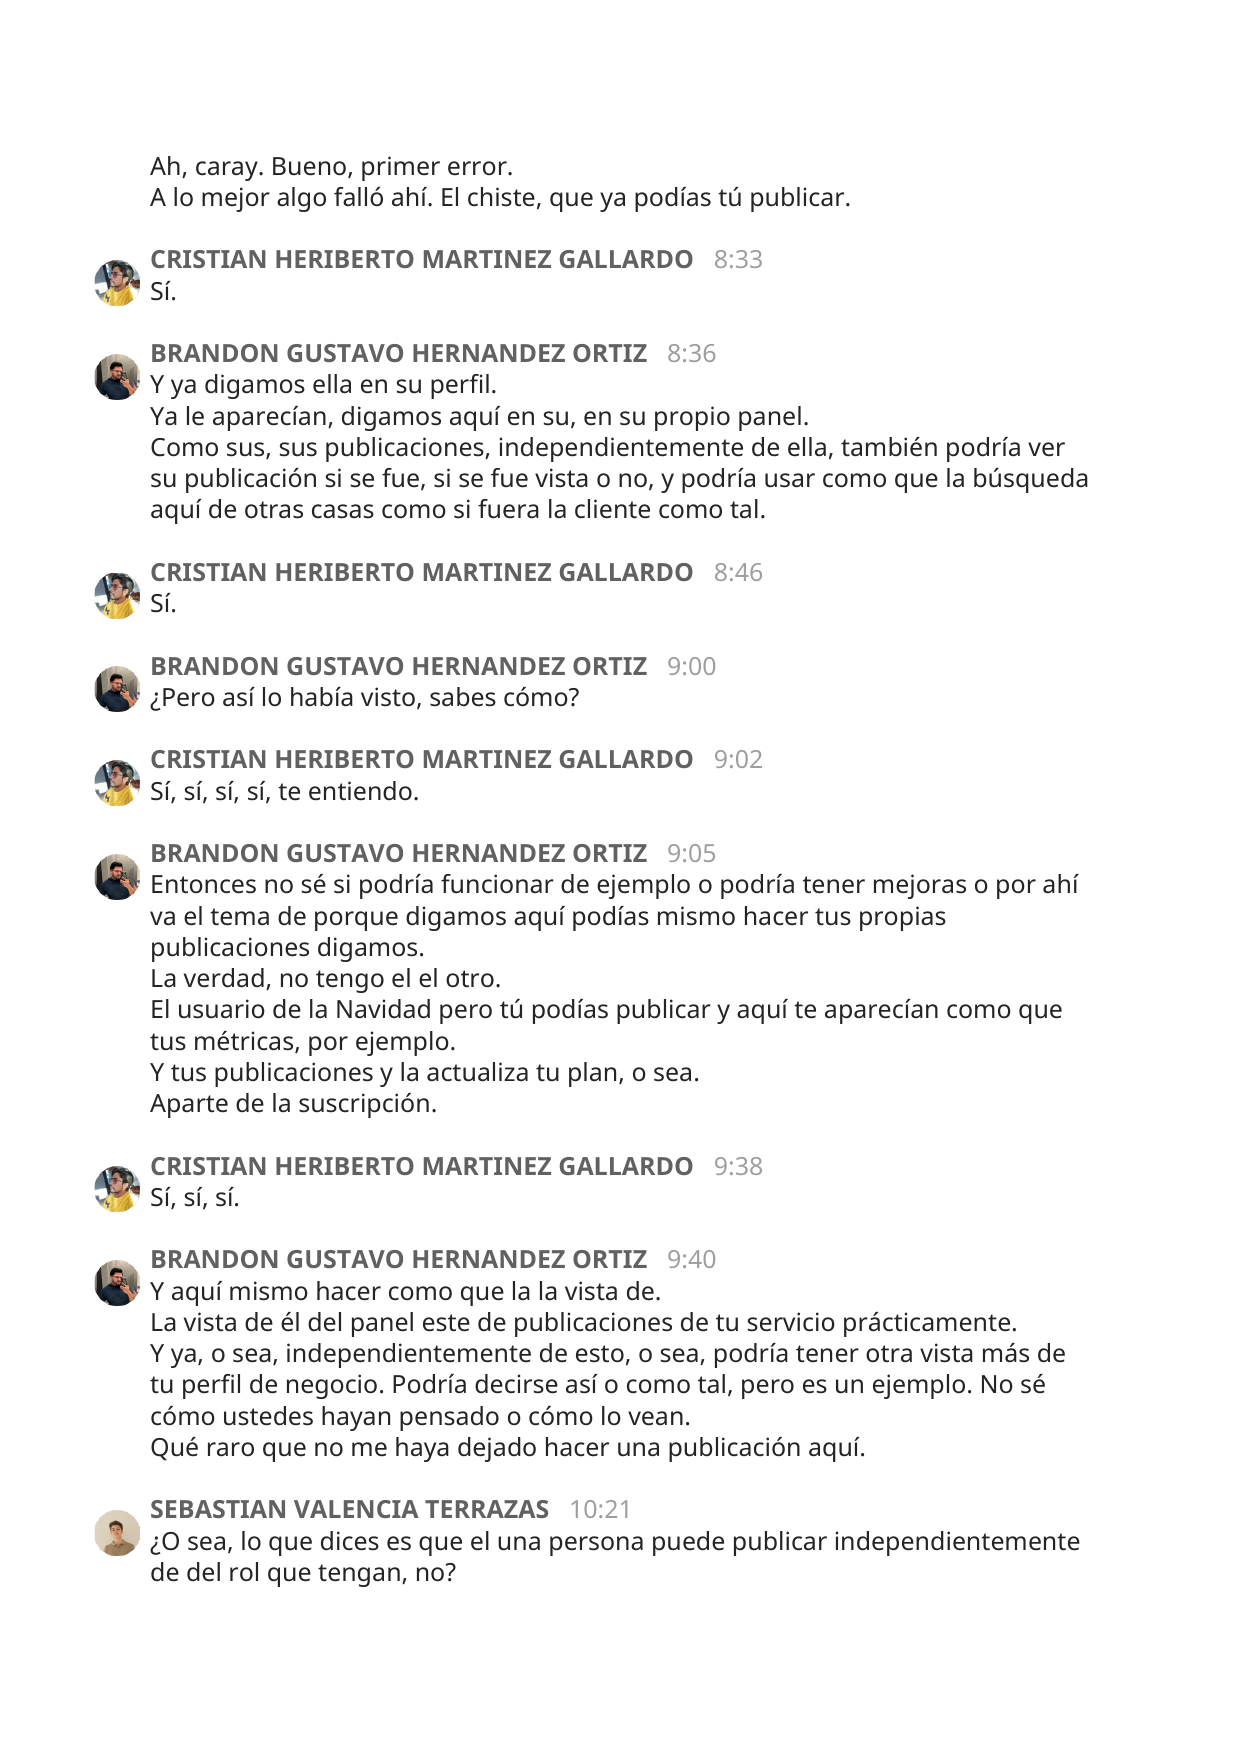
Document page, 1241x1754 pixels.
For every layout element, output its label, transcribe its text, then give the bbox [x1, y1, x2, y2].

text BRANDON GUSTAVO HERNANDEZ ORTIZ 9:00 ¿Pero así lo había visto, sabes cómo? [150, 619, 1090, 712]
picture [94, 666, 140, 712]
text BRANDON GUSTAVO HERNANDEZ ORTIZ 9:40 Y aquí mismo hacer como que la la vista de. La vista de él del panel este de publicaciones de tu servicio prácticamente. Y ya, o sea, independientemente de esto, o sea, podría tener otra vista más de tu perfil de negocio. Podría decirse así o como tal, pero es un ejemplo. No sé cómo ustedes hayan pensado o cómo lo vean. Qué raro que no me haya dejado hacer una publicación aquí. [150, 1212, 1090, 1462]
picture [94, 573, 140, 619]
text CRISTIAN HERIBERTO MARTINEZ GALLARDO 9:38 Sí, sí, sí. [150, 1119, 1090, 1212]
text BRANDON GUSTAVO HERNANDEZ ORTIZ 9:05 Entonces no sé si podría funcionar de ejemplo o podría tener mejoras o por ahí va el tema de porque digamos aquí podías mismo hacer tus propias publicaciones digamos. La verdad, no tengo el el otro. El usuario de la Navidad pero tú podías publicar y aquí te aparecían como que tus métricas, por ejemplo. Y tus publicaciones y la actualiza tu plan, o sea. Aparte de la suscripción. [150, 806, 1090, 1119]
picture [94, 1510, 140, 1556]
picture [94, 760, 140, 806]
picture [94, 1166, 140, 1212]
text CRISTIAN HERIBERTO MARTINEZ GALLARDO 9:02 Sí, sí, sí, sí, te entiendo. [150, 712, 1090, 806]
text SEBASTIAN VALENCIA TERRAZAS 10:21 ¿O sea, lo que dices es que el una persona puede publicar independientemente de del rol que tengan, no? [150, 1462, 1090, 1587]
text BRANDON GUSTAVO HERNANDEZ ORTIZ 8:36 Y ya digamos ella en su perfil. Ya le aparecían, digamos aquí en su, en su propio panel. Como sus, sus publicaciones, independientemente de ella, también podría ver su publicación si se fue, si se fue vista o no, y podría usar como que la búsqueda aquí de otras casas como si fuera la cliente como tal. [150, 306, 1090, 525]
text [150, 150, 1090, 212]
text CRISTIAN HERIBERTO MARTINEZ GALLARDO 8:33 Sí. [150, 212, 1090, 306]
picture [94, 1260, 140, 1306]
picture [94, 854, 140, 900]
picture [94, 354, 140, 400]
text CRISTIAN HERIBERTO MARTINEZ GALLARDO 8:46 Sí. [150, 525, 1090, 619]
picture [94, 260, 140, 306]
